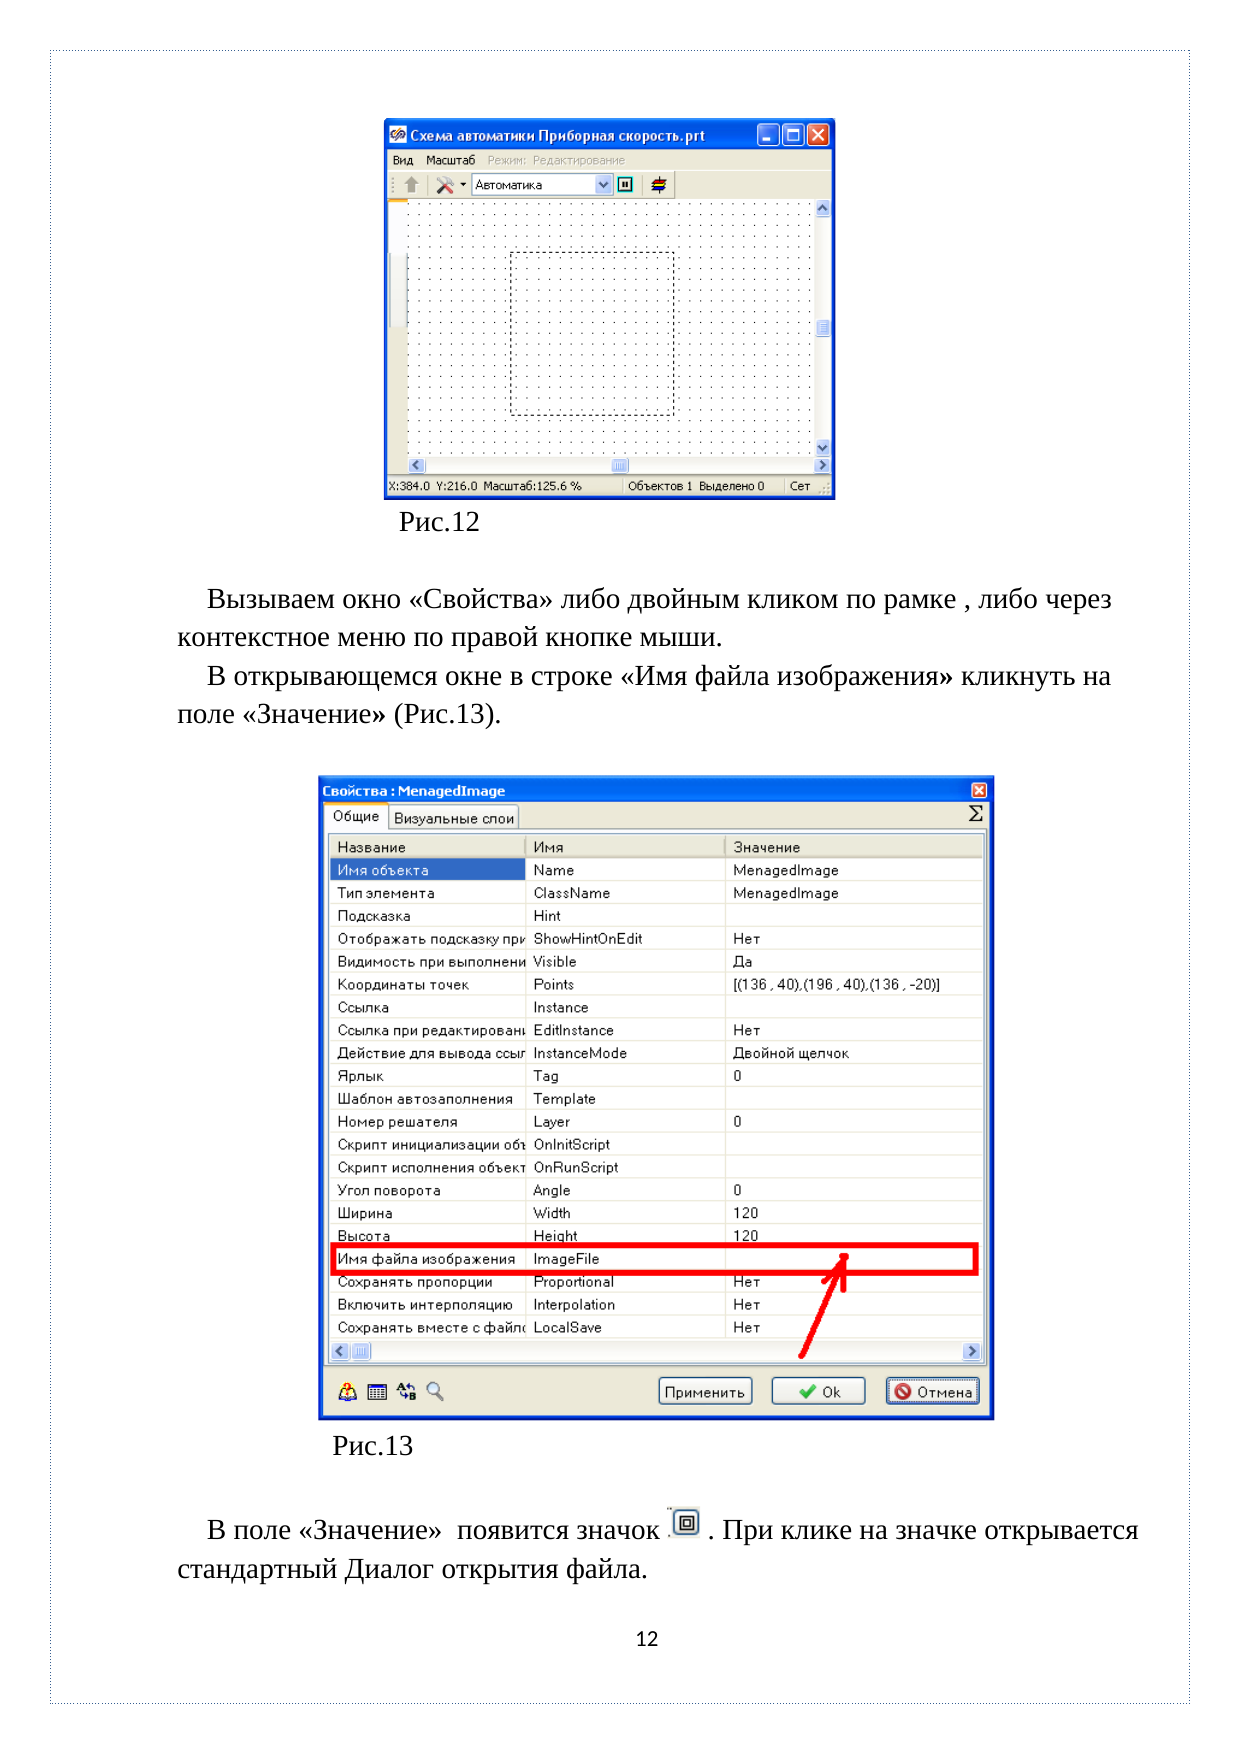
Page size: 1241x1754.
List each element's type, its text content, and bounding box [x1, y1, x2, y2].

list Рис.12 [177, 504, 1167, 537]
list Рис.13 [177, 1428, 1167, 1462]
picture [383, 118, 836, 500]
picture [667, 1505, 700, 1540]
list Вызываем окно «Свойства» либо двойным кликом по рамке , либо через контекстное меню по правой кнопке мыши. [177, 581, 1167, 653]
list В поле «Значение» появится значок . При клике на значке открывается стандартный Диалог открытия файла. [177, 1505, 1167, 1584]
list В открывающемся окне в строке «Имя файла изображения» кликнуть на поле «Значение» (Рис.13). [177, 658, 1167, 730]
picture [310, 773, 998, 1424]
